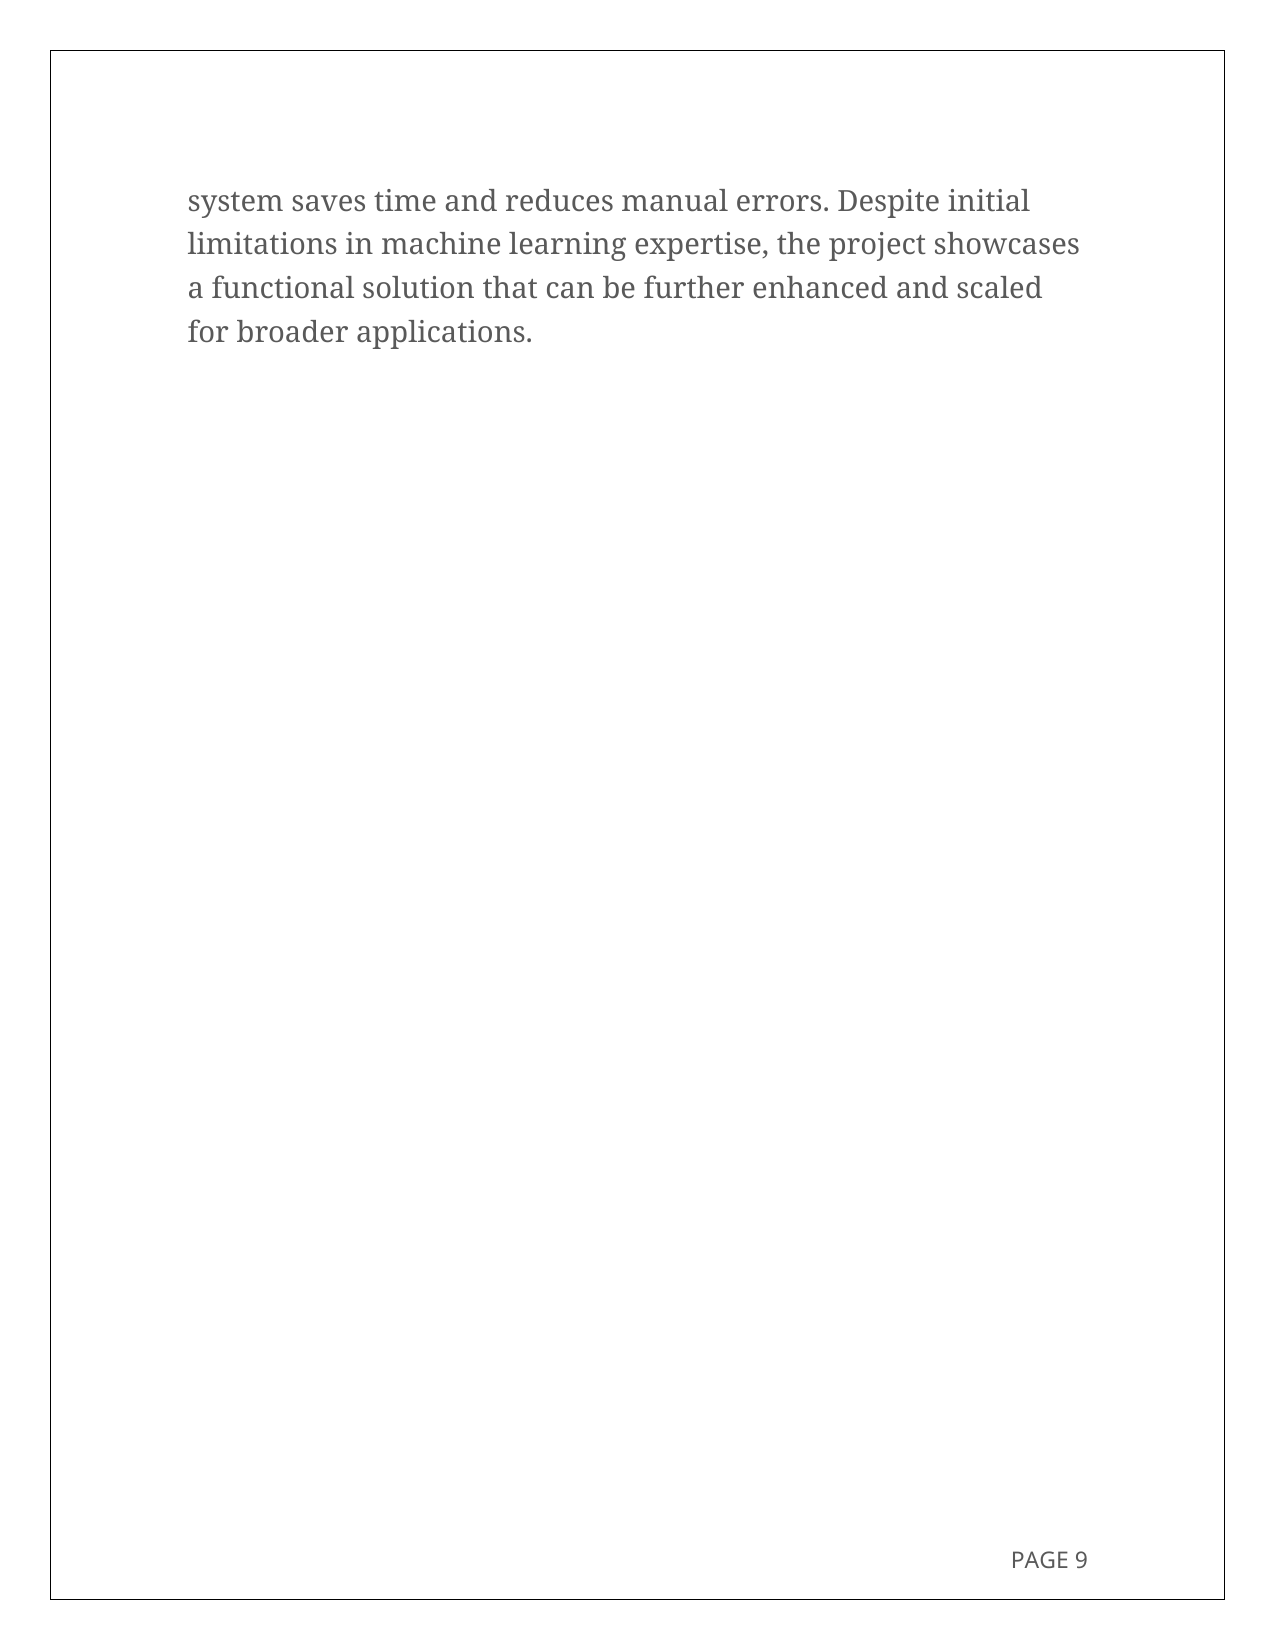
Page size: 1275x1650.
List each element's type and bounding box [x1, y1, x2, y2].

text [187, 180, 1087, 351]
